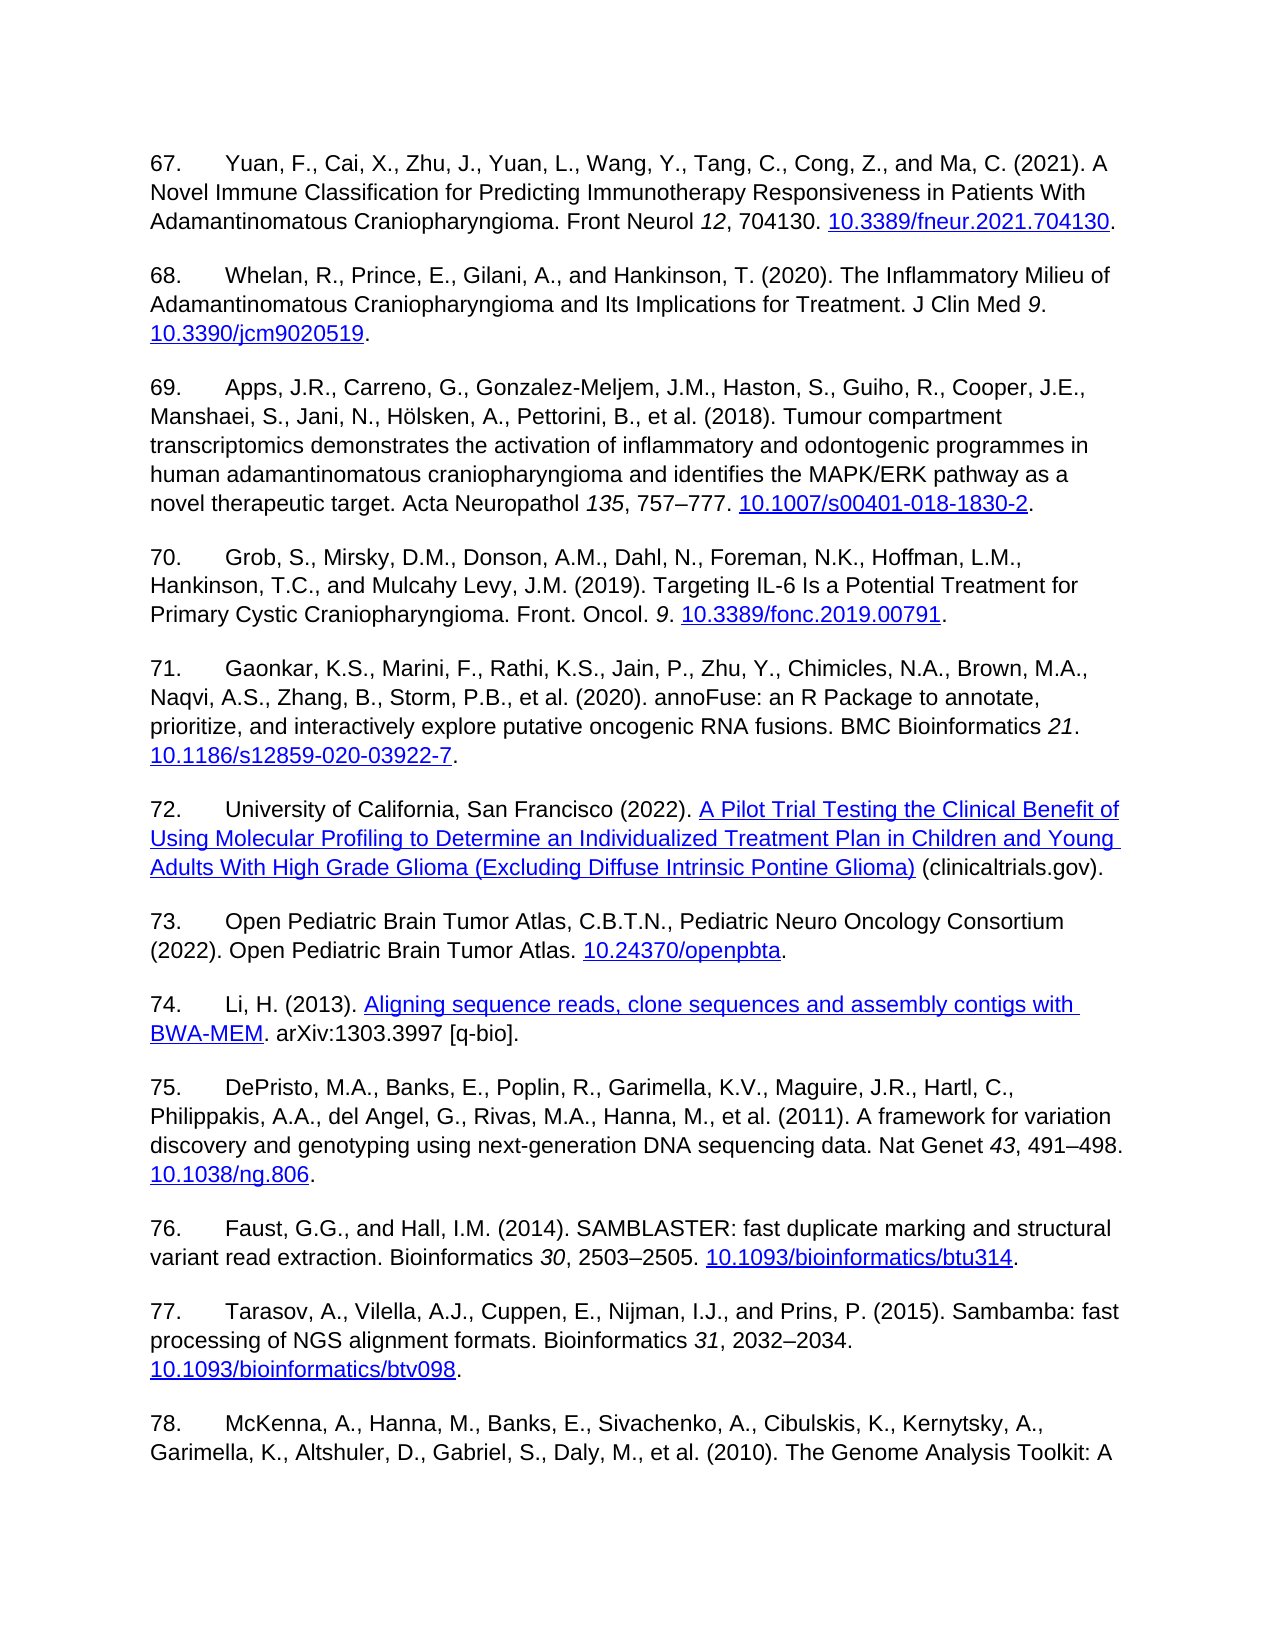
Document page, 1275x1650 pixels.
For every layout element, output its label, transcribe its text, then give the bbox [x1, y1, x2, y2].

text 75. DePristo, M.A., Banks, E., Poplin, R., Garimella, K.V., Maguire, J.R., Hartl, C., Philippakis, A.A., del Angel, G., Rivas, M.A., Hanna, M., et al. (2011). A framework for variation discovery and genotyping using next-generation DNA sequencing data. Nat Genet 43, 491–498. 10.1038/ng.806. [150, 1074, 1125, 1187]
text 74. Li, H. (2013). Aligning sequence reads, clone sequences and assembly contigs with BWA-MEM. arXiv:1303.3997 [q-bio]. [150, 991, 1125, 1046]
text 68. Whelan, R., Prince, E., Gilani, A., and Hankinson, T. (2020). The Inflammatory Milieu of Adamantinomatous Craniopharyngioma and Its Implications for Treatment. J Clin Med 9. 10.3390/jcm9020519. [150, 262, 1125, 346]
text 72. University of California, San Francisco (2022). A Pilot Trial Testing the Clinical Benefit of Using Molecular Profiling to Determine an Individualized Treatment Plan in Children and Young Adults With High Grade Glioma (Excluding Diffuse Intrinsic Pontine Glioma) (clinicaltrials.gov). [150, 796, 1125, 881]
text 77. Tarasov, A., Vilella, A.J., Cuppen, E., Nijman, I.J., and Prins, P. (2015). Sambamba: fast processing of NGS alignment formats. Bioinformatics 31, 2032–2034. 10.1093/bioinformatics/btv098. [150, 1298, 1125, 1382]
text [150, 1409, 1125, 1465]
text 67. Yuan, F., Cai, X., Zhu, J., Yuan, L., Wang, Y., Tang, C., Cong, Z., and Ma, C. (2021). A Novel Immune Classification for Predicting Immunotherapy Responsiveness in Patients With Adamantinomatous Craniopharyngioma. Front Neurol 12, 704130. 10.3389/fneur.2021.704130. [150, 150, 1125, 234]
text 69. Apps, J.R., Carreno, G., Gonzalez-Meljem, J.M., Haston, S., Guiho, R., Cooper, J.E., Manshaei, S., Jani, N., Hölsken, A., Pettorini, B., et al. (2018). Tumour compartment transcriptomics demonstrates the activation of inflammatory and odontogenic programmes in human adamantinomatous craniopharyngioma and identifies the MAPK/ERK pathway as a novel therapeutic target. Acta Neuropathol 135, 757–777. 10.1007/s00401-018-1830-2. [150, 374, 1125, 516]
text 73. Open Pediatric Brain Tumor Atlas, C.B.T.N., Pediatric Neuro Oncology Consortium (2022). Open Pediatric Brain Tumor Atlas. 10.24370/openpbta. [150, 908, 1125, 963]
text 70. Grob, S., Mirsky, D.M., Donson, A.M., Dahl, N., Foreman, N.K., Hoffman, L.M., Hankinson, T.C., and Mulcahy Levy, J.M. (2019). Targeting IL-6 Is a Potential Treatment for Primary Cystic Craniopharyngioma. Front. Oncol. 9. 10.3389/fonc.2019.00791. [150, 543, 1125, 628]
text 76. Faust, G.G., and Hall, I.M. (2014). SAMBLASTER: fast duplicate marking and structural variant read extraction. Bioinformatics 30, 2503–2505. 10.1093/bioinformatics/btu314. [150, 1215, 1125, 1270]
text 71. Gaonkar, K.S., Marini, F., Rathi, K.S., Jain, P., Zhu, Y., Chimicles, N.A., Brown, M.A., Naqvi, A.S., Zhang, B., Storm, P.B., et al. (2020). annoFuse: an R Package to annotate, prioritize, and interactively explore putative oncogenic RNA fusions. BMC Bioinformatics 21. 10.1186/s12859-020-03922-7. [150, 655, 1125, 769]
